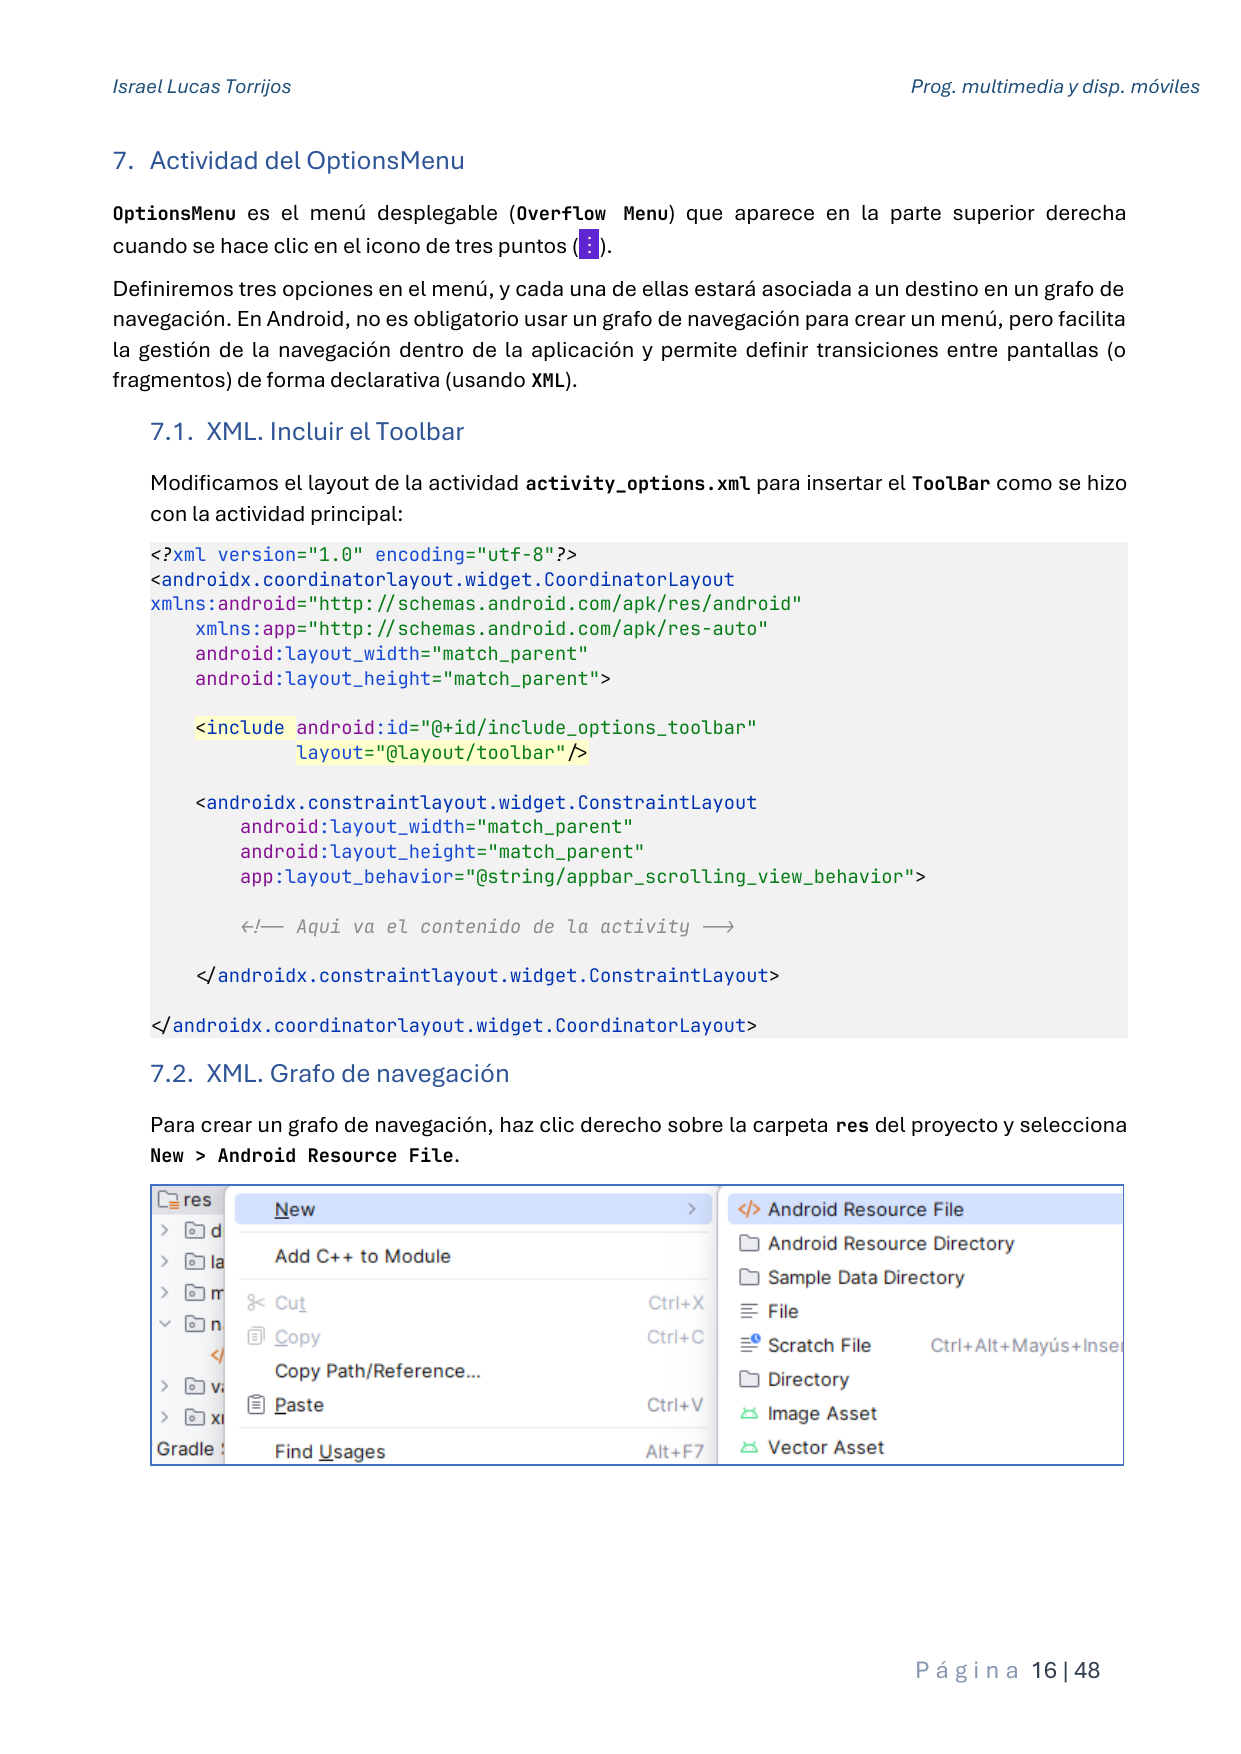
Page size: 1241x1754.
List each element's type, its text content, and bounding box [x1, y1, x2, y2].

text Definiremos tres opciones en el menú, y cada una de ellas estará asociada a un destino en un grafo de navegación. En Android, no es obligatorio usar un grafo de navegación para crear un menú, pero facilita la gestión de la navegación dentro de la aplicación y permite definir transiciones entre pantallas (o fragmentos) de forma declarativa (usando XML). [112, 275, 1128, 394]
text OptionsMenu es el menú desplegable (Overflow Menu) que aparece en la parte superior derecha cuando se hace clic en el icono de tres puntos ( ⋮ ). [112, 199, 1128, 260]
subtitle XML. Incluir el Toolbar [150, 415, 1128, 448]
text <?xml version="1.0" encoding="utf-8"?> <androidx.coordinatorlayout.widget.CoordinatorLayout xmlns:android="http://schemas.android.com/apk/res/android" xmlns:app="http://schemas.android.com/apk/res-auto" android:layout_width="match_parent" android:layout_height="match_parent"> <include android:id="@+id/include_options_toolbar" layout="@layout/toolbar"/> <androidx.constraintlayout.widget.ConstraintLayout android:layout_width="match_parent" android:layout_height="match_parent" app:layout_behavior="@string/appbar_scrolling_view_behavior"> <!-- Aqui va el contenido de la activity --> </androidx.constraintlayout.widget.ConstraintLayout> </androidx.coordinatorlayout.widget.CoordinatorLayout> [150, 542, 1128, 1038]
picture [152, 1186, 1123, 1464]
text Para crear un grafo de navegación, haz clic derecho sobre la carpeta res del proyecto y selecciona New > Android Resource File. [150, 1111, 1128, 1169]
subtitle Actividad del OptionsMenu [112, 144, 1128, 177]
text Modificamos el layout de la actividad activity_options.xml para insertar el ToolBar como se hizo con la actividad principal: [150, 469, 1128, 527]
subtitle XML. Grafo de navegación [150, 1057, 1128, 1090]
